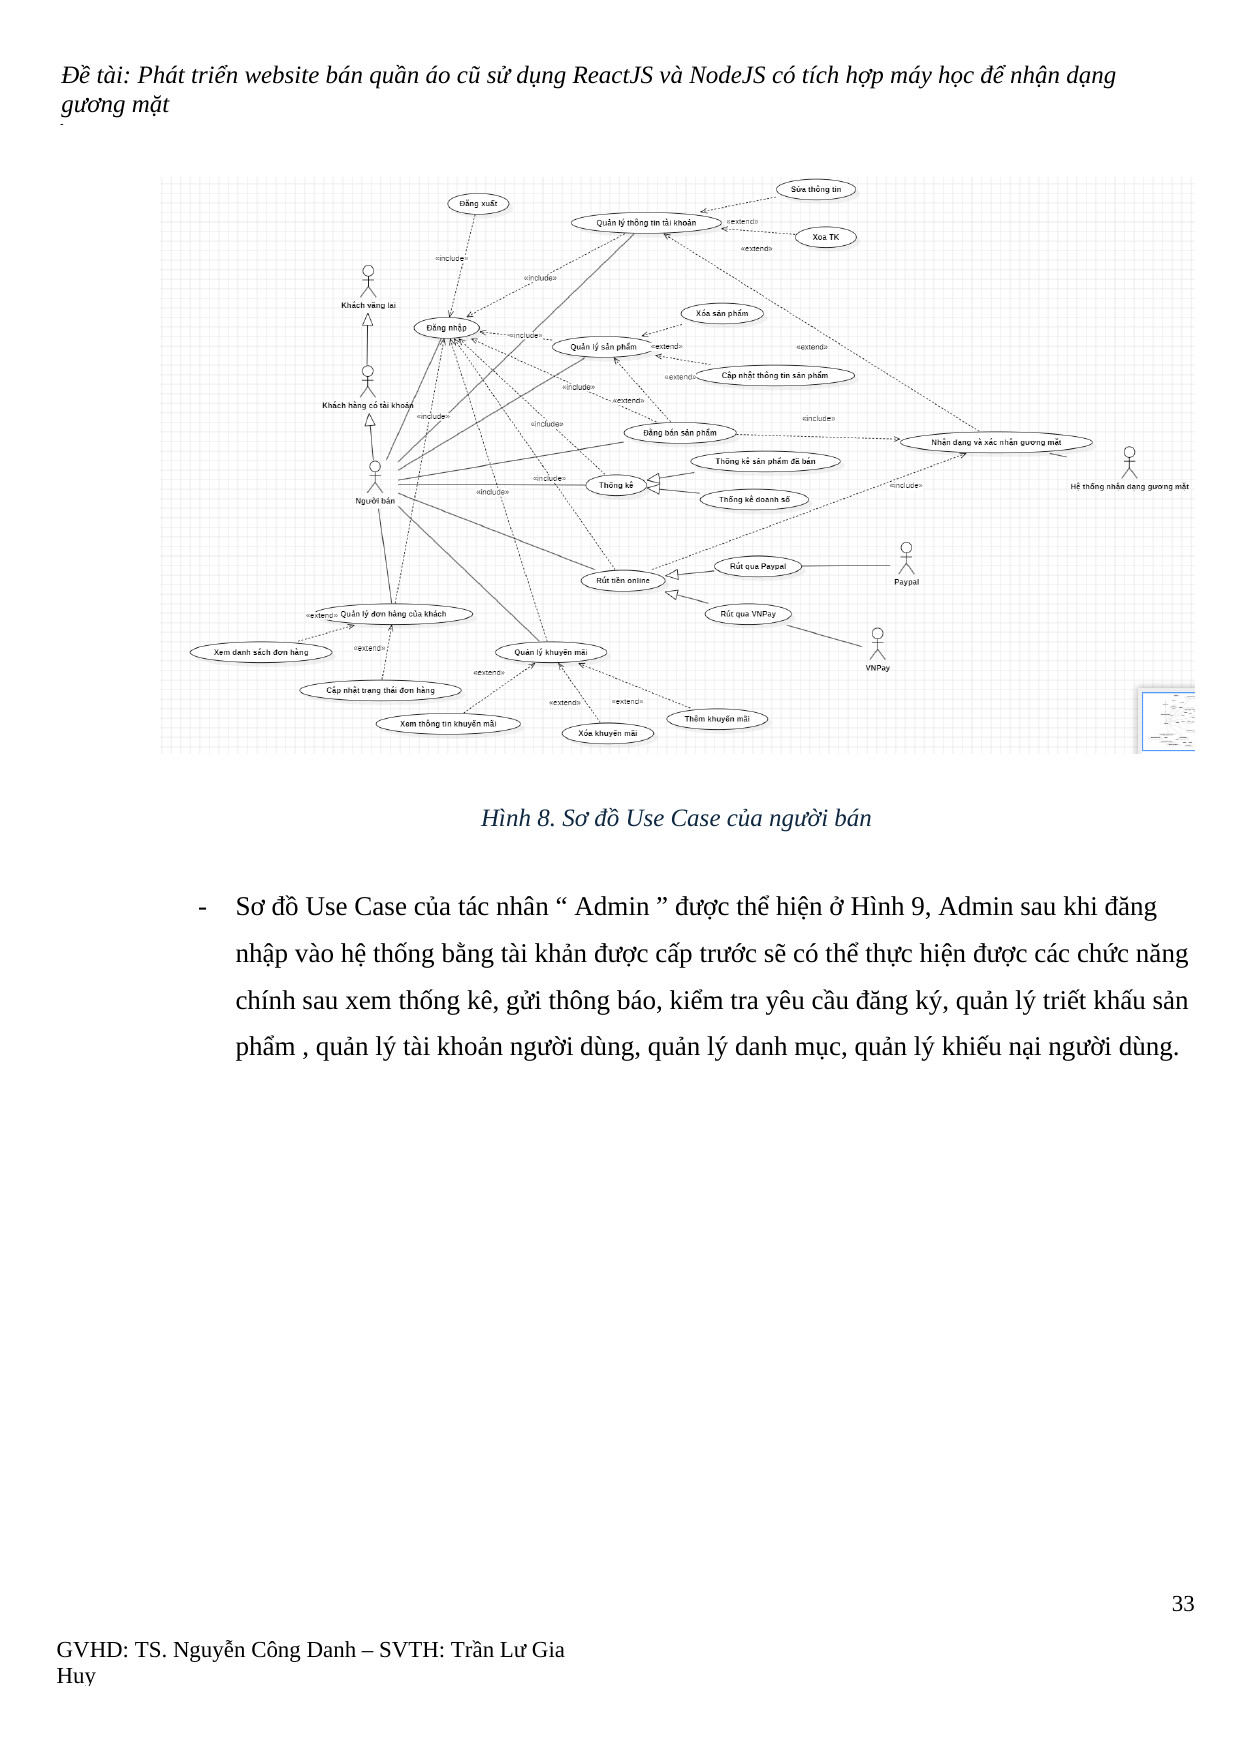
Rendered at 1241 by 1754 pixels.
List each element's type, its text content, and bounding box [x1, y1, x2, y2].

list Sơ đồ Use Case của tác nhân “ Admin ” được thể hiện ở Hình 9, Admin sau khi đăng nhập vào hệ thống bằng tài khản được cấp trước sẽ có thể thực hiện được các chức năng chính sau xem thống kê, gửi thông báo, kiểm tra yêu cầu đăng ký, quản lý triết khấu sản phẩm , quản lý tài khoản người dùng, quản lý danh mục, quản lý khiếu nại người dùng. [198, 814, 1194, 1062]
picture [160, 177, 1195, 754]
